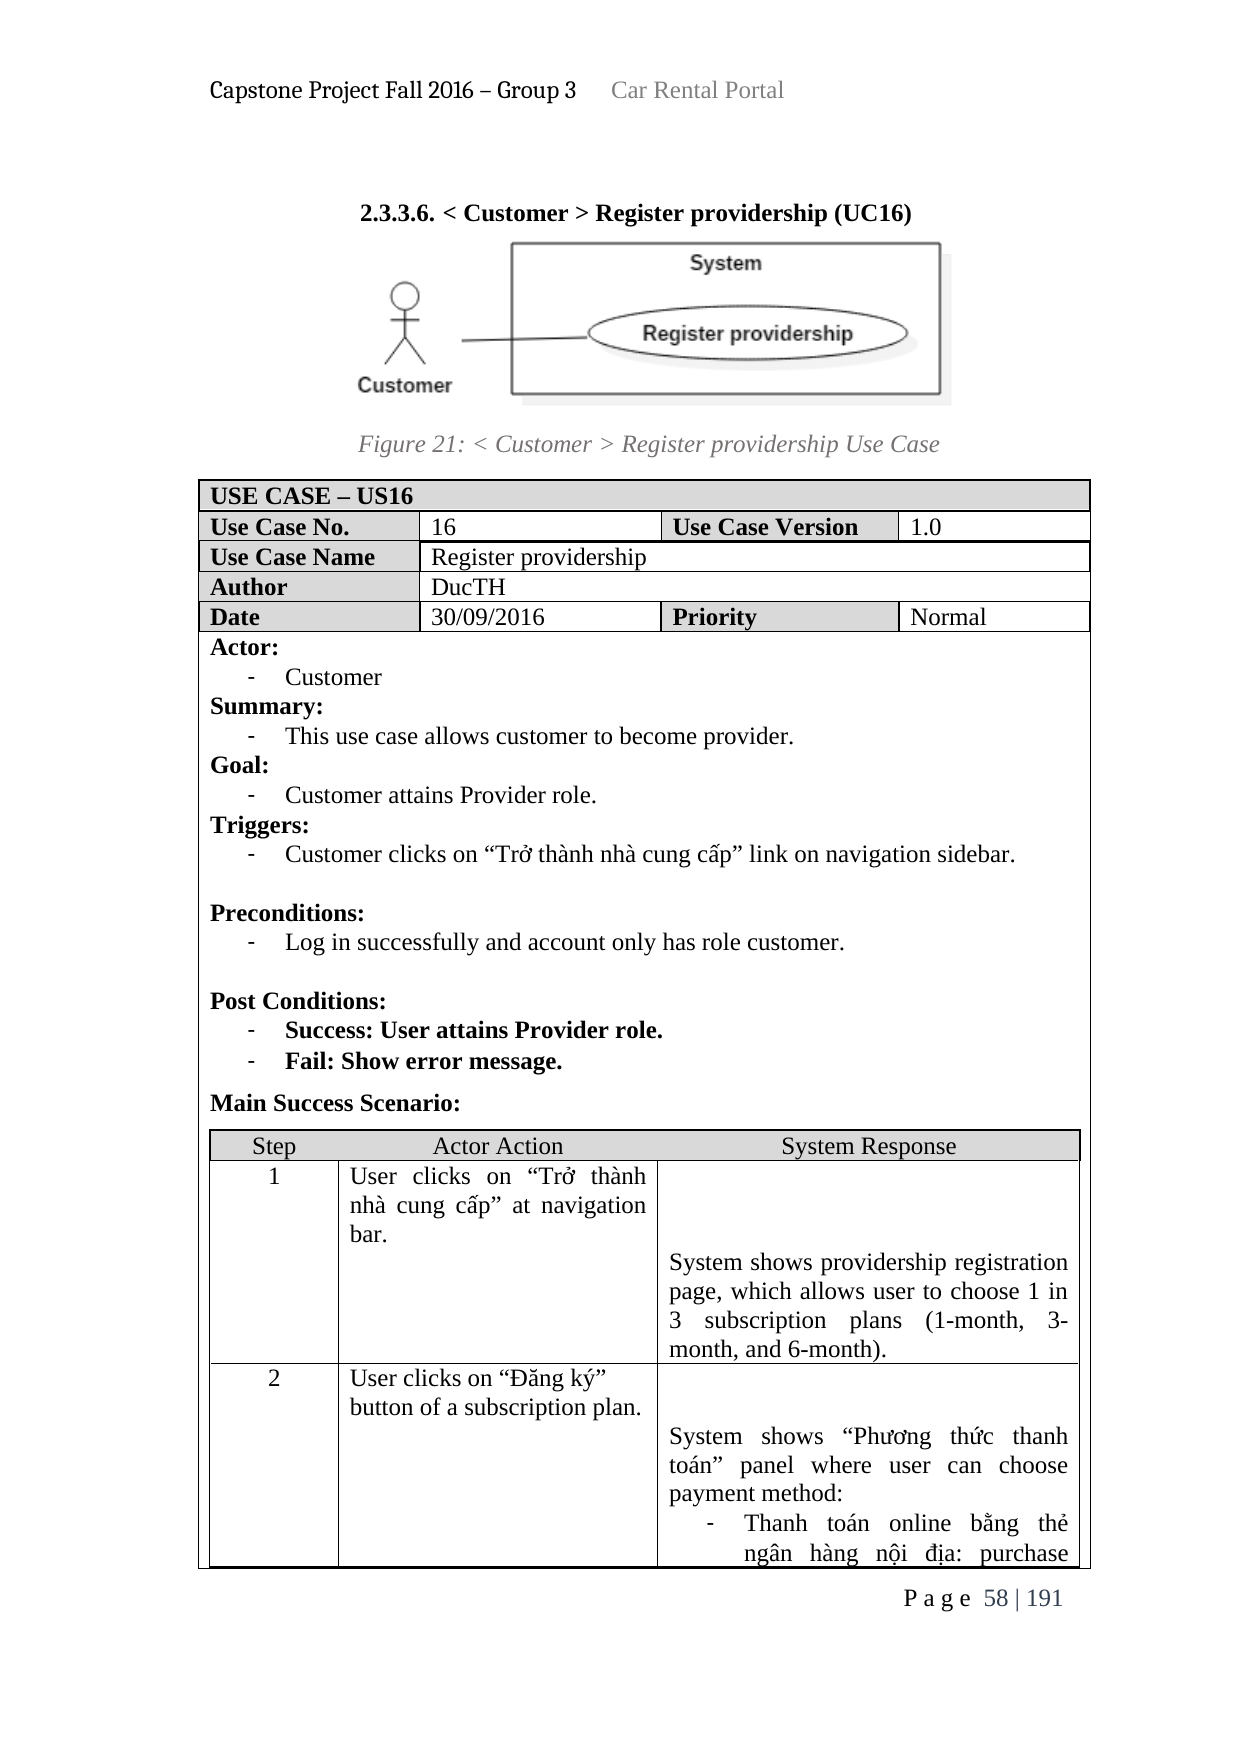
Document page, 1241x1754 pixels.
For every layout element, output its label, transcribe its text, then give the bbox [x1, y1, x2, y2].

table_cell 16 [420, 512, 661, 540]
table_cell 30/09/2016 [421, 602, 660, 631]
table_cell Use Case No. [199, 512, 419, 540]
picture [335, 228, 965, 411]
table_cell Author [199, 572, 419, 601]
subtitle < Customer > Register providership (UC16) [360, 198, 1090, 226]
table_cell Normal [900, 602, 1089, 631]
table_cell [199, 632, 1090, 1567]
table_cell 1.0 [899, 512, 1090, 540]
table_cell Use Case Name [200, 541, 419, 571]
text Figure 21: < Customer > Register providership Use Case [210, 429, 1090, 458]
table_header USE CASE – US16 [200, 481, 1089, 509]
table_cell Register providership [421, 543, 1089, 571]
table_cell Priority [662, 602, 898, 631]
table_cell Date [200, 602, 419, 631]
table_cell DucTH [420, 572, 1090, 601]
table_cell Use Case Version [662, 512, 898, 540]
